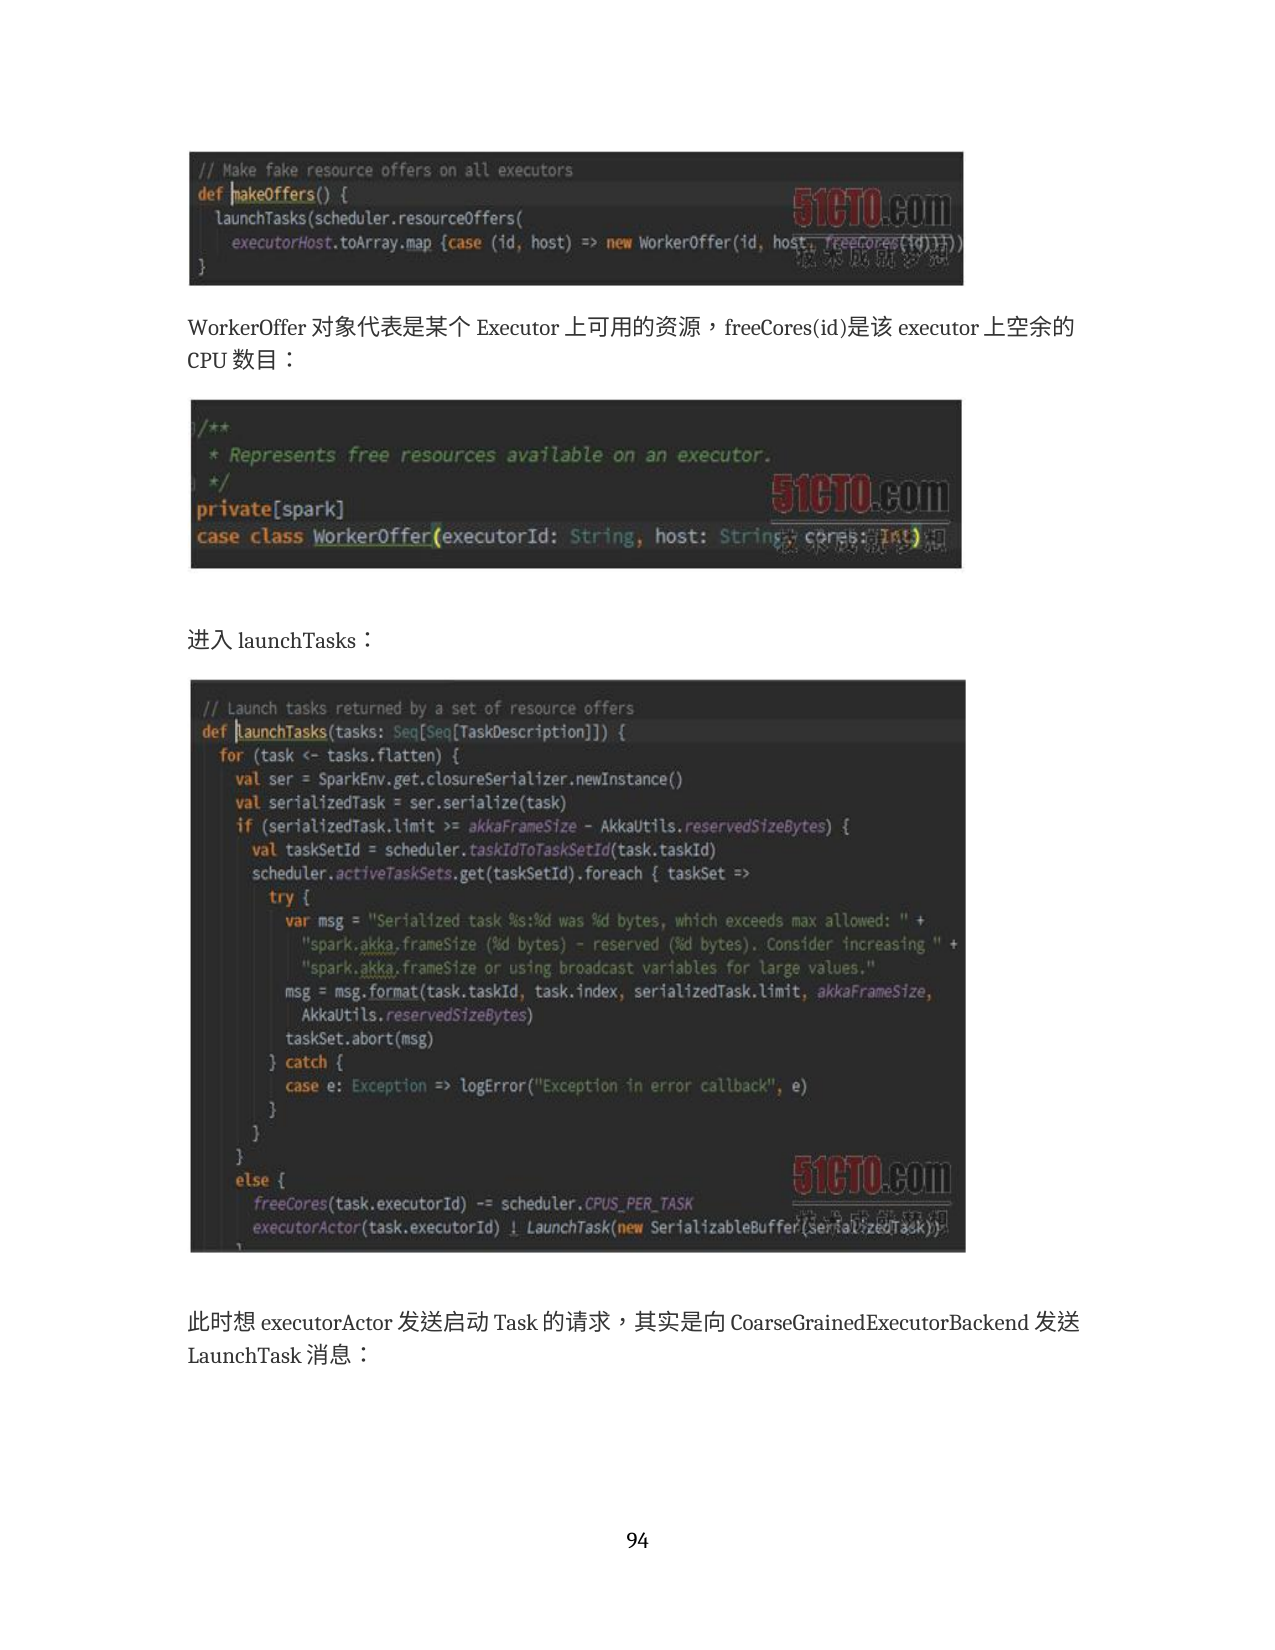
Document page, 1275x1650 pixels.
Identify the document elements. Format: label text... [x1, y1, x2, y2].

picture [187, 150, 966, 289]
picture [187, 397, 966, 575]
text 进入launchTasks： [187, 596, 1087, 655]
text 此时想executorActor发送启动Task的请求，其实是向CoarseGrainedExecutorBackend发送LaunchTask消息： [187, 1278, 1087, 1370]
picture [187, 677, 966, 1256]
text WorkerOffer对象代表是某个Executor上可用的资源，freeCores(id)是该executor上空余的CPU数目： [187, 311, 1087, 375]
